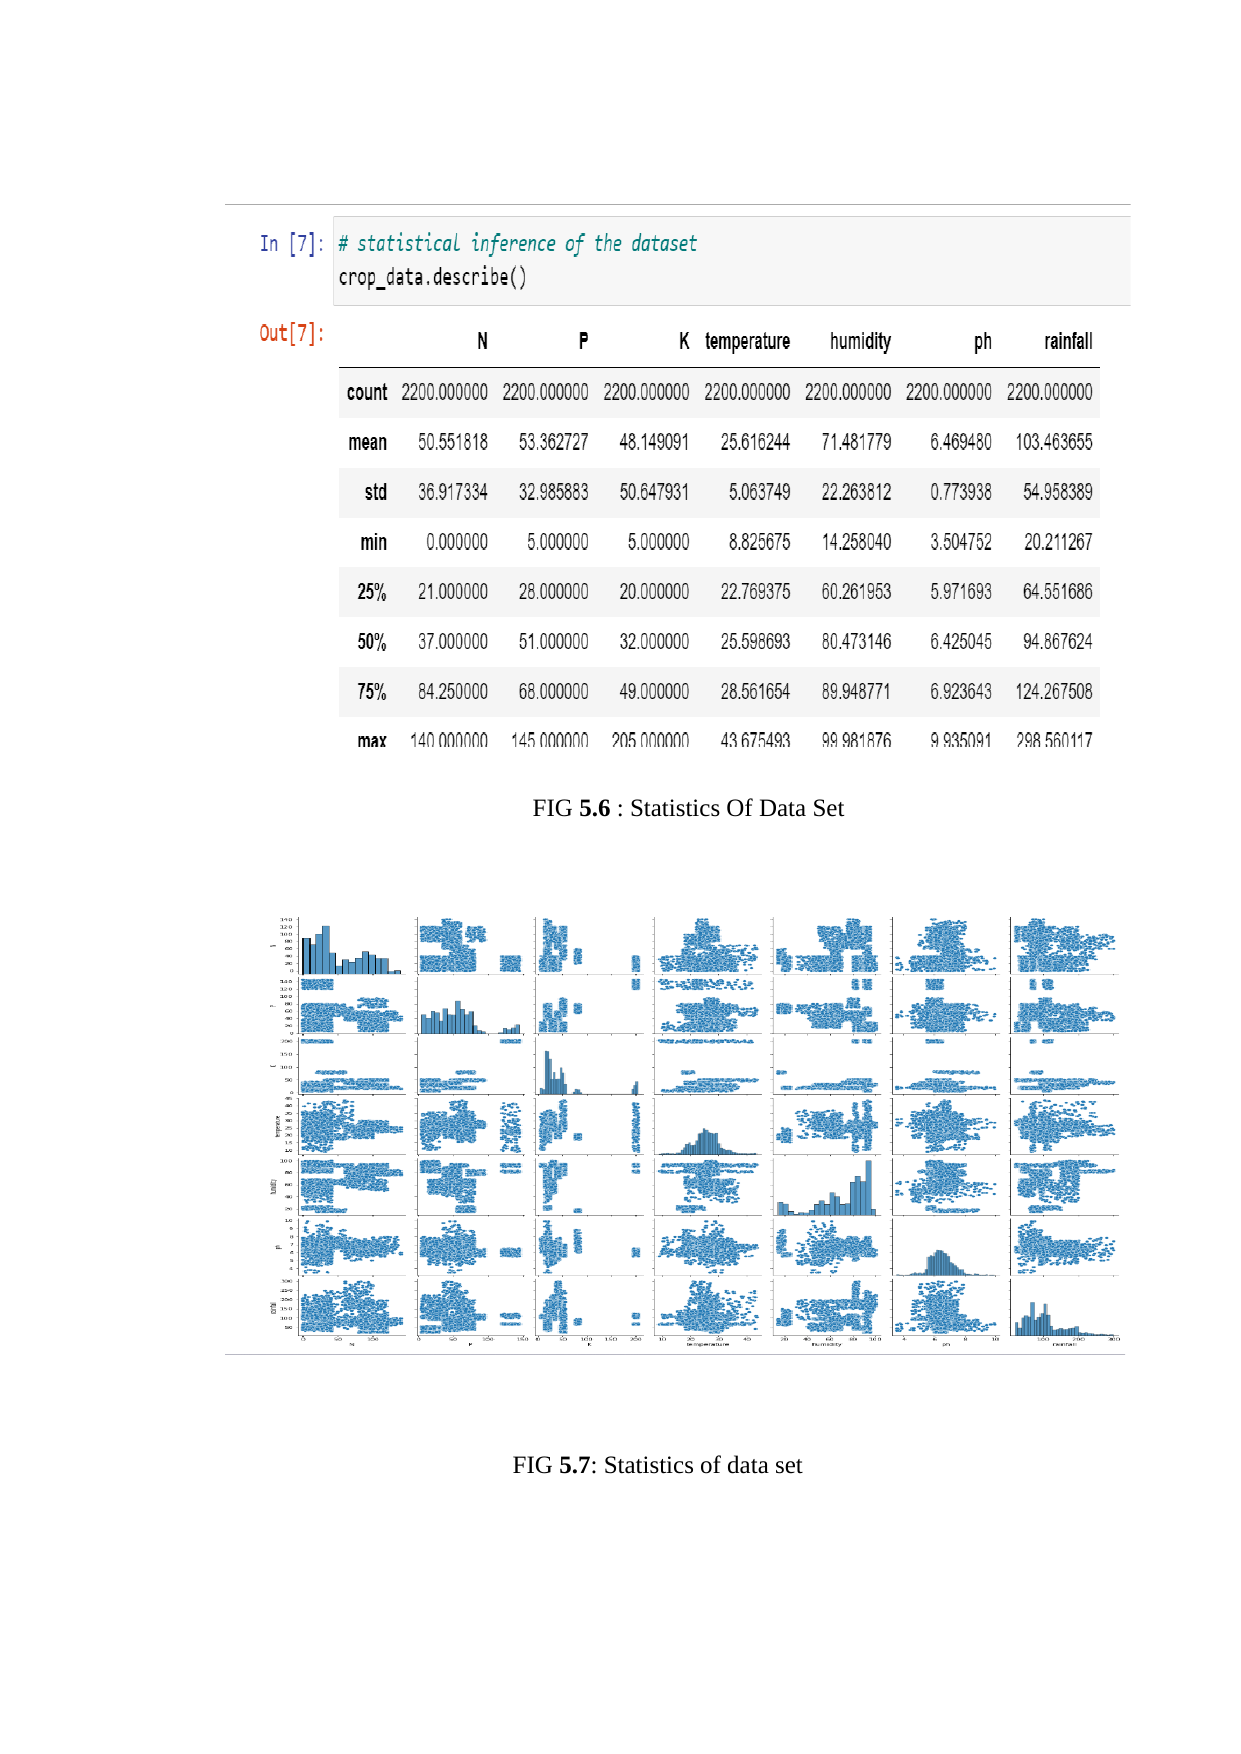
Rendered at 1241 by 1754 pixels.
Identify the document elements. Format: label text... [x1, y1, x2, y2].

text FIG 5.7: Statistics of data set [225, 1450, 1090, 1479]
picture [225, 917, 1125, 1355]
picture [225, 202, 1131, 747]
text FIG 5.6 : Statistics Of Data Set [225, 793, 1090, 822]
